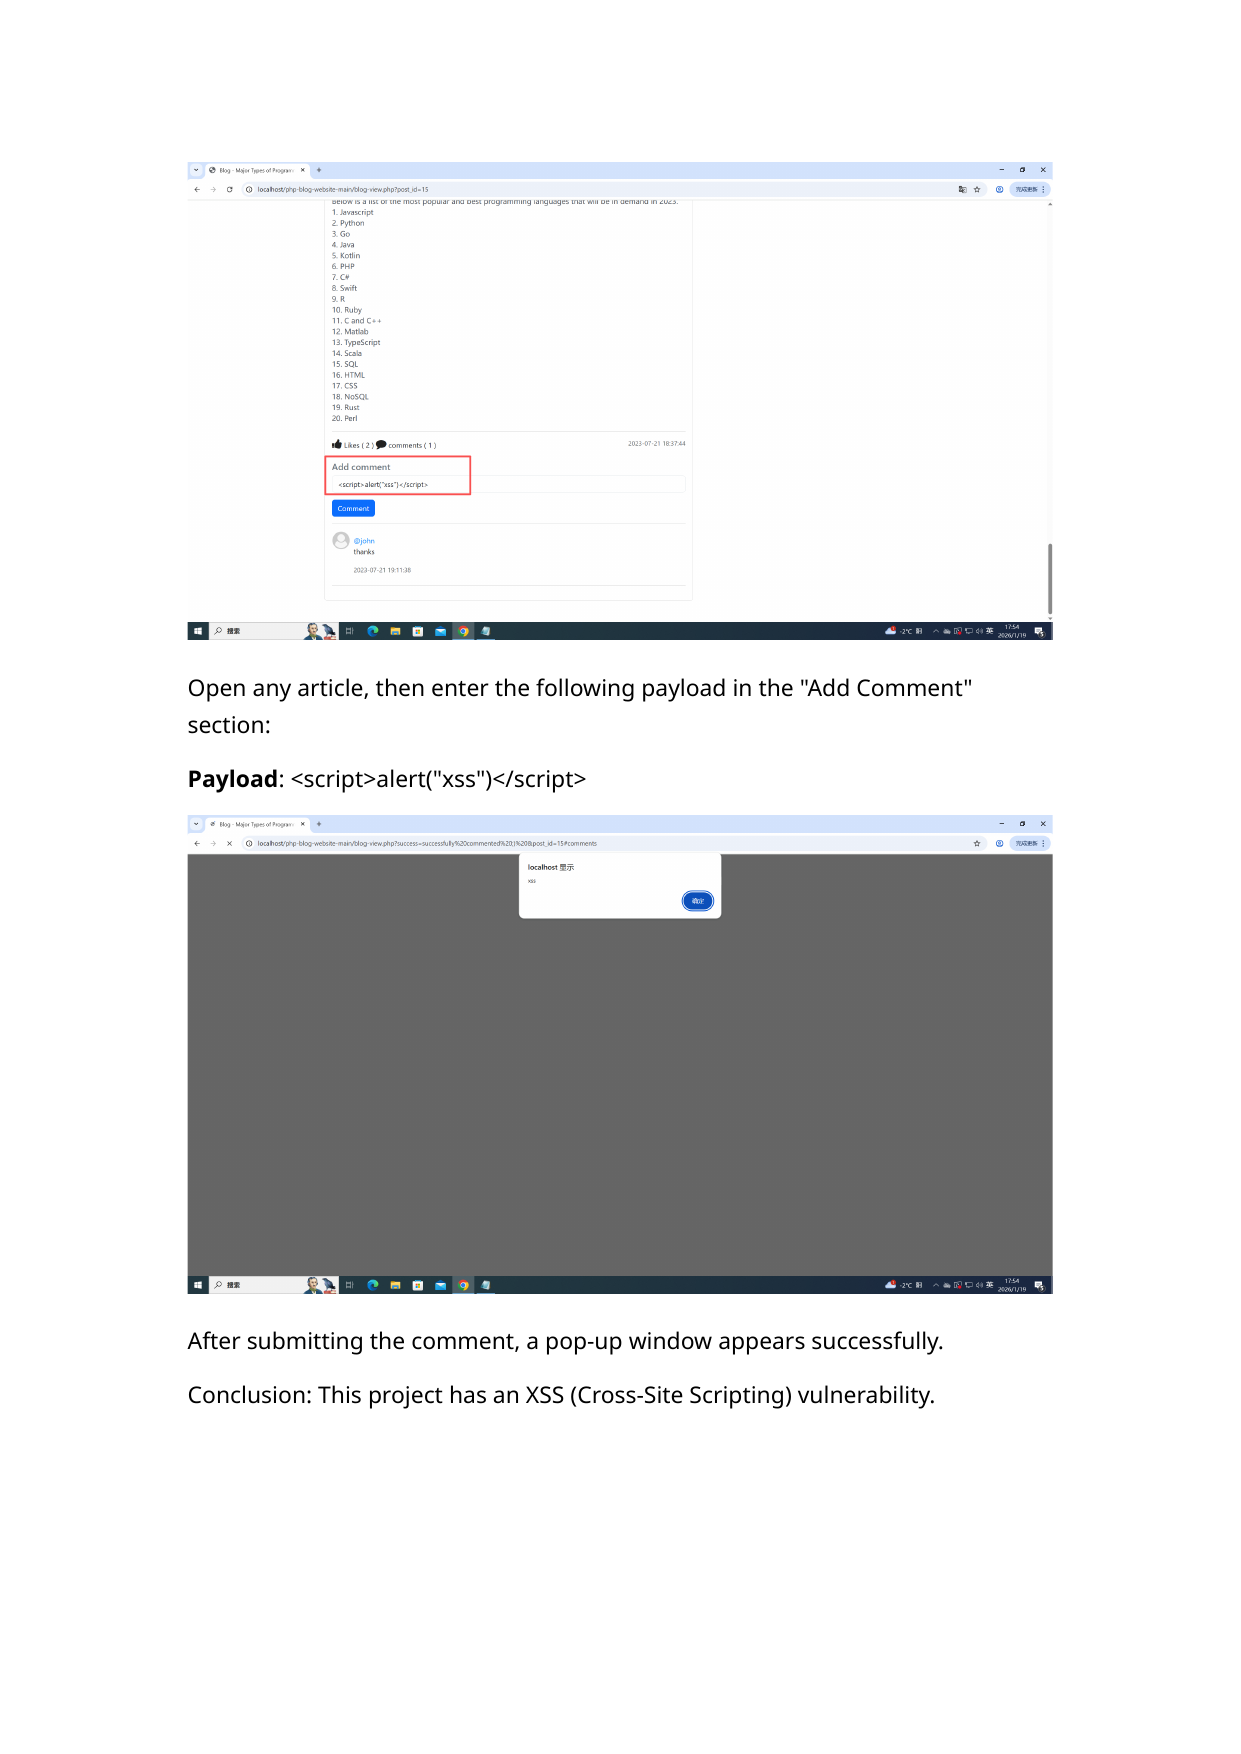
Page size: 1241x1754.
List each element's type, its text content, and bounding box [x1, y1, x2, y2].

text After submitting the comment, a pop-up window appears successfully. [187, 1325, 1053, 1357]
text Open any article, then enter the following payload in the "Add Comment" section: [187, 671, 1053, 741]
text Conclusion: This project has an XSS (Cross-Site Scripting) vulnerability. [187, 1378, 1053, 1411]
picture [187, 815, 1053, 1294]
text Payload: <script>alert("xss")</script> [187, 762, 1053, 794]
picture [187, 162, 1053, 640]
